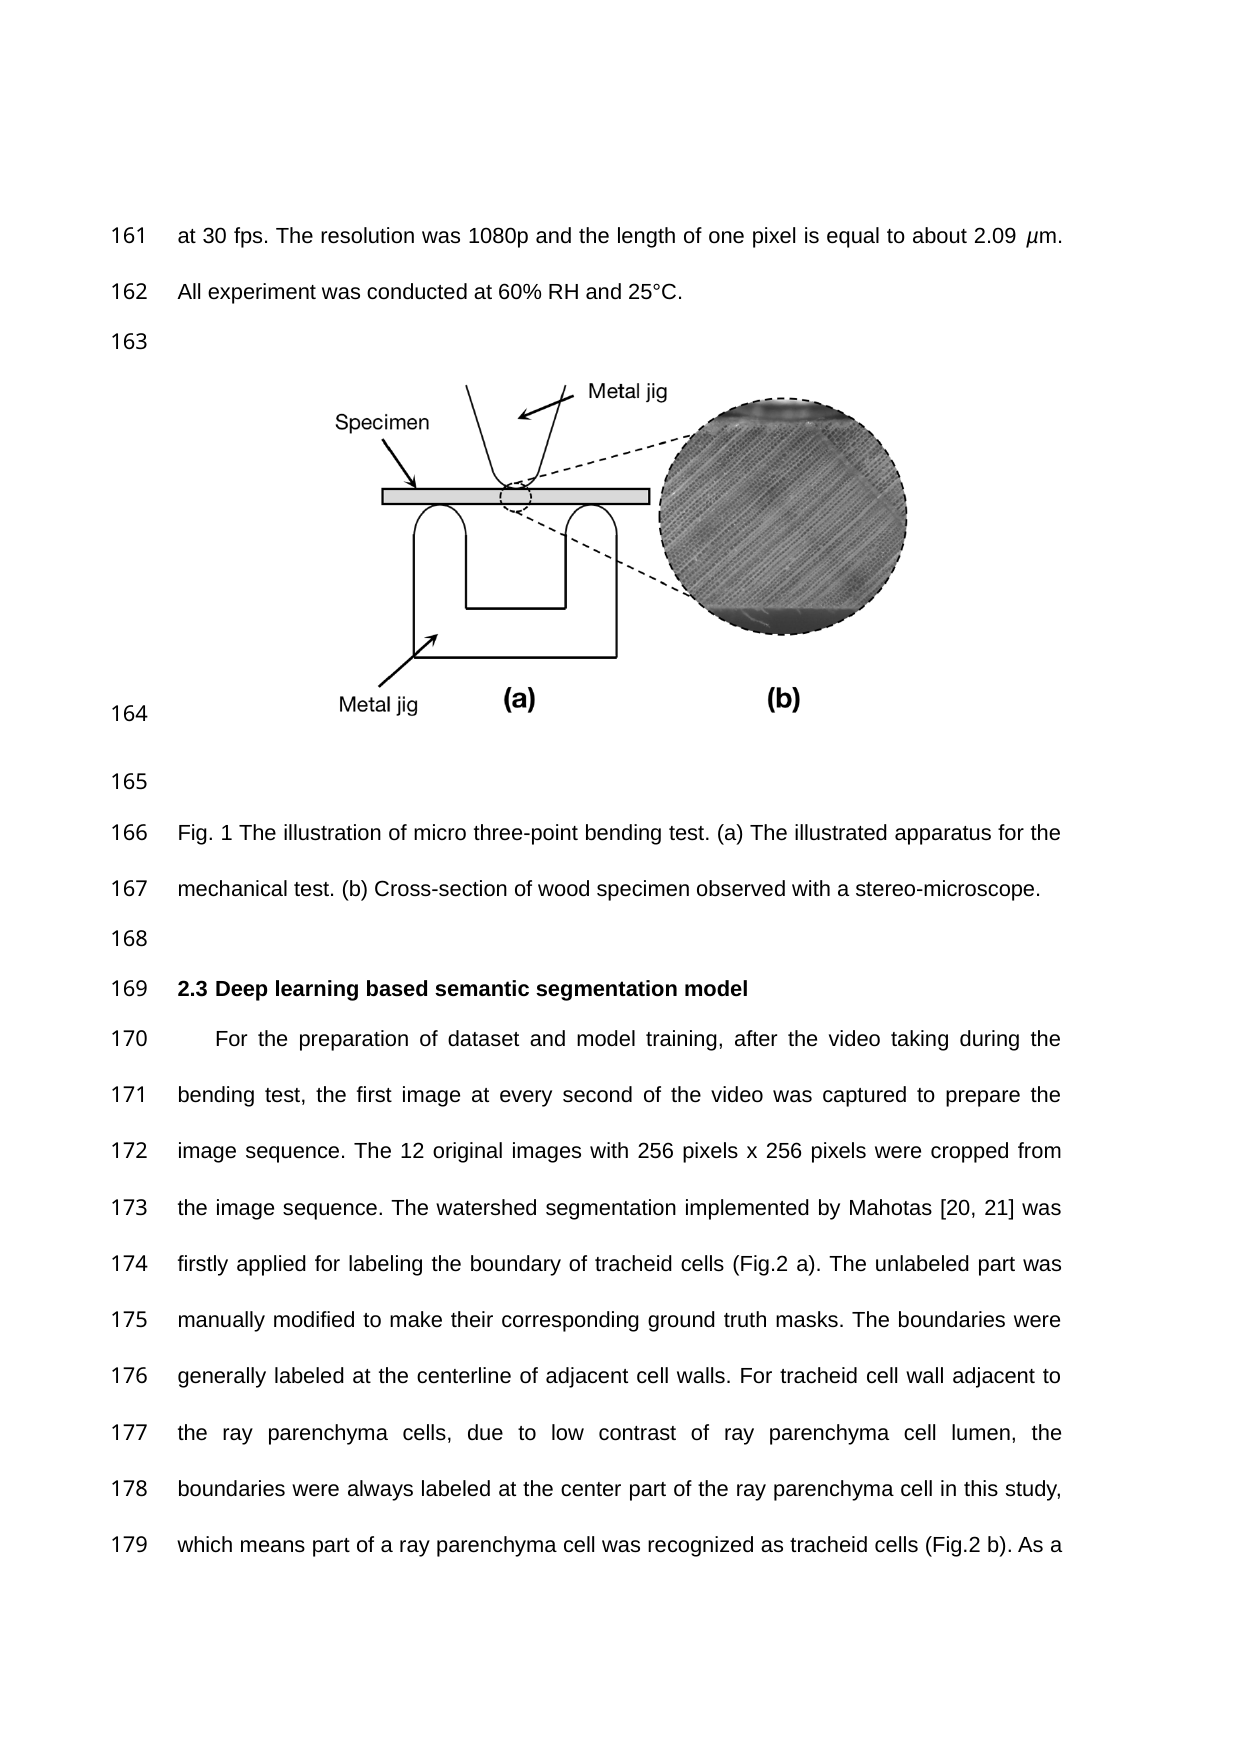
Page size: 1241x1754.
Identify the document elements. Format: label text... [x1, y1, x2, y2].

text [177, 1020, 1063, 1563]
text Fig. 1 The illustration of micro three-point bending test. (a) The illustrated apparatus for the mechanical test. (b) Cross-section of wood specimen observed with a stereo-microscope. [177, 813, 1063, 907]
list Deep learning based semantic segmentation model [177, 970, 1063, 1007]
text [177, 217, 1063, 311]
picture [332, 373, 909, 722]
